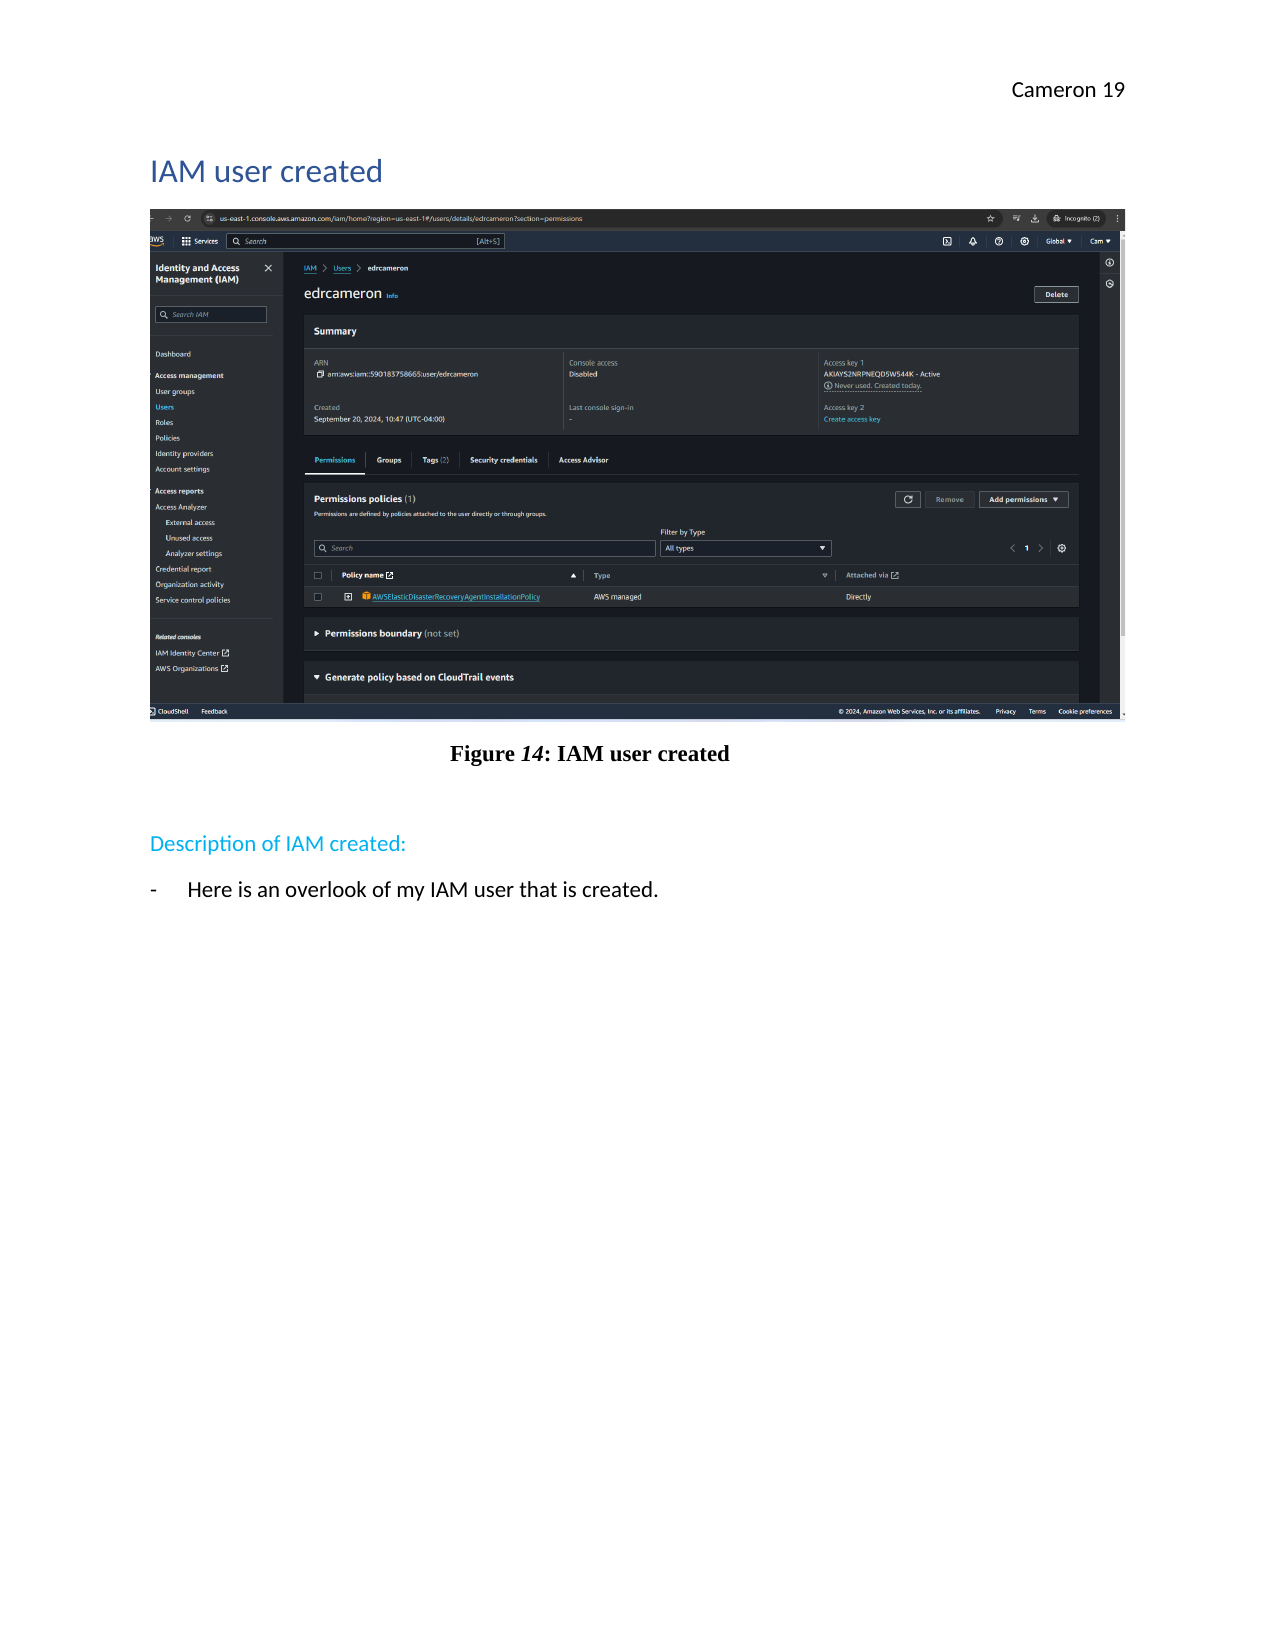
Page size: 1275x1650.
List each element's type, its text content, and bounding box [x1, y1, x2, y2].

picture [150, 209, 1125, 722]
text Figure 14: IAM user created [375, 739, 1125, 766]
list Here is an overlook of my IAM user that is created. [150, 875, 1125, 903]
text Description of IAM created: [150, 829, 1125, 857]
text IAM user created [150, 150, 1125, 191]
